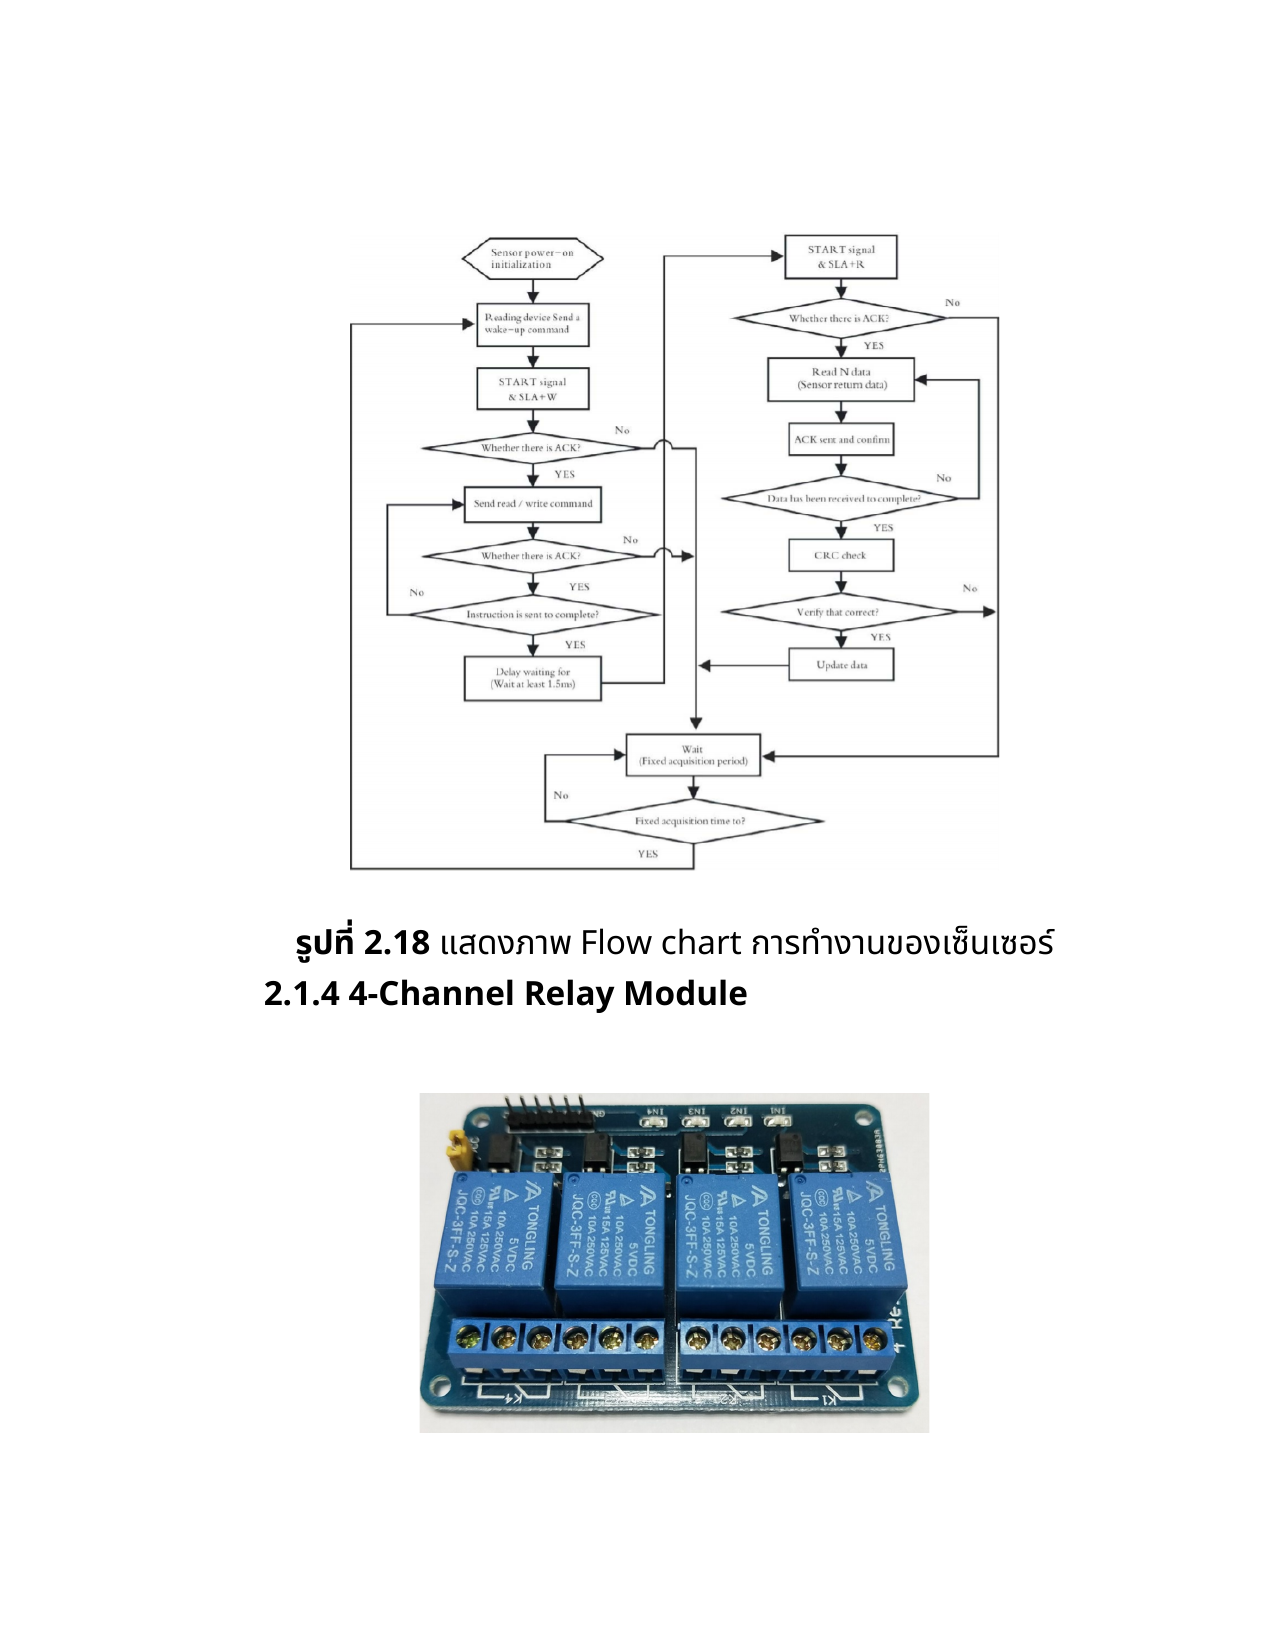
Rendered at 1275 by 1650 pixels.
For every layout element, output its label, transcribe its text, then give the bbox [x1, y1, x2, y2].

picture [342, 225, 1007, 874]
text 2.1.4 4-Channel Relay Module [225, 969, 1125, 1015]
picture [419, 1093, 930, 1433]
table_header รูปที่ 2.18 แสดงภาพ Flow chart การทำงานของเซ็นเซอร์ [225, 225, 1124, 969]
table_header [225, 1094, 1124, 1478]
